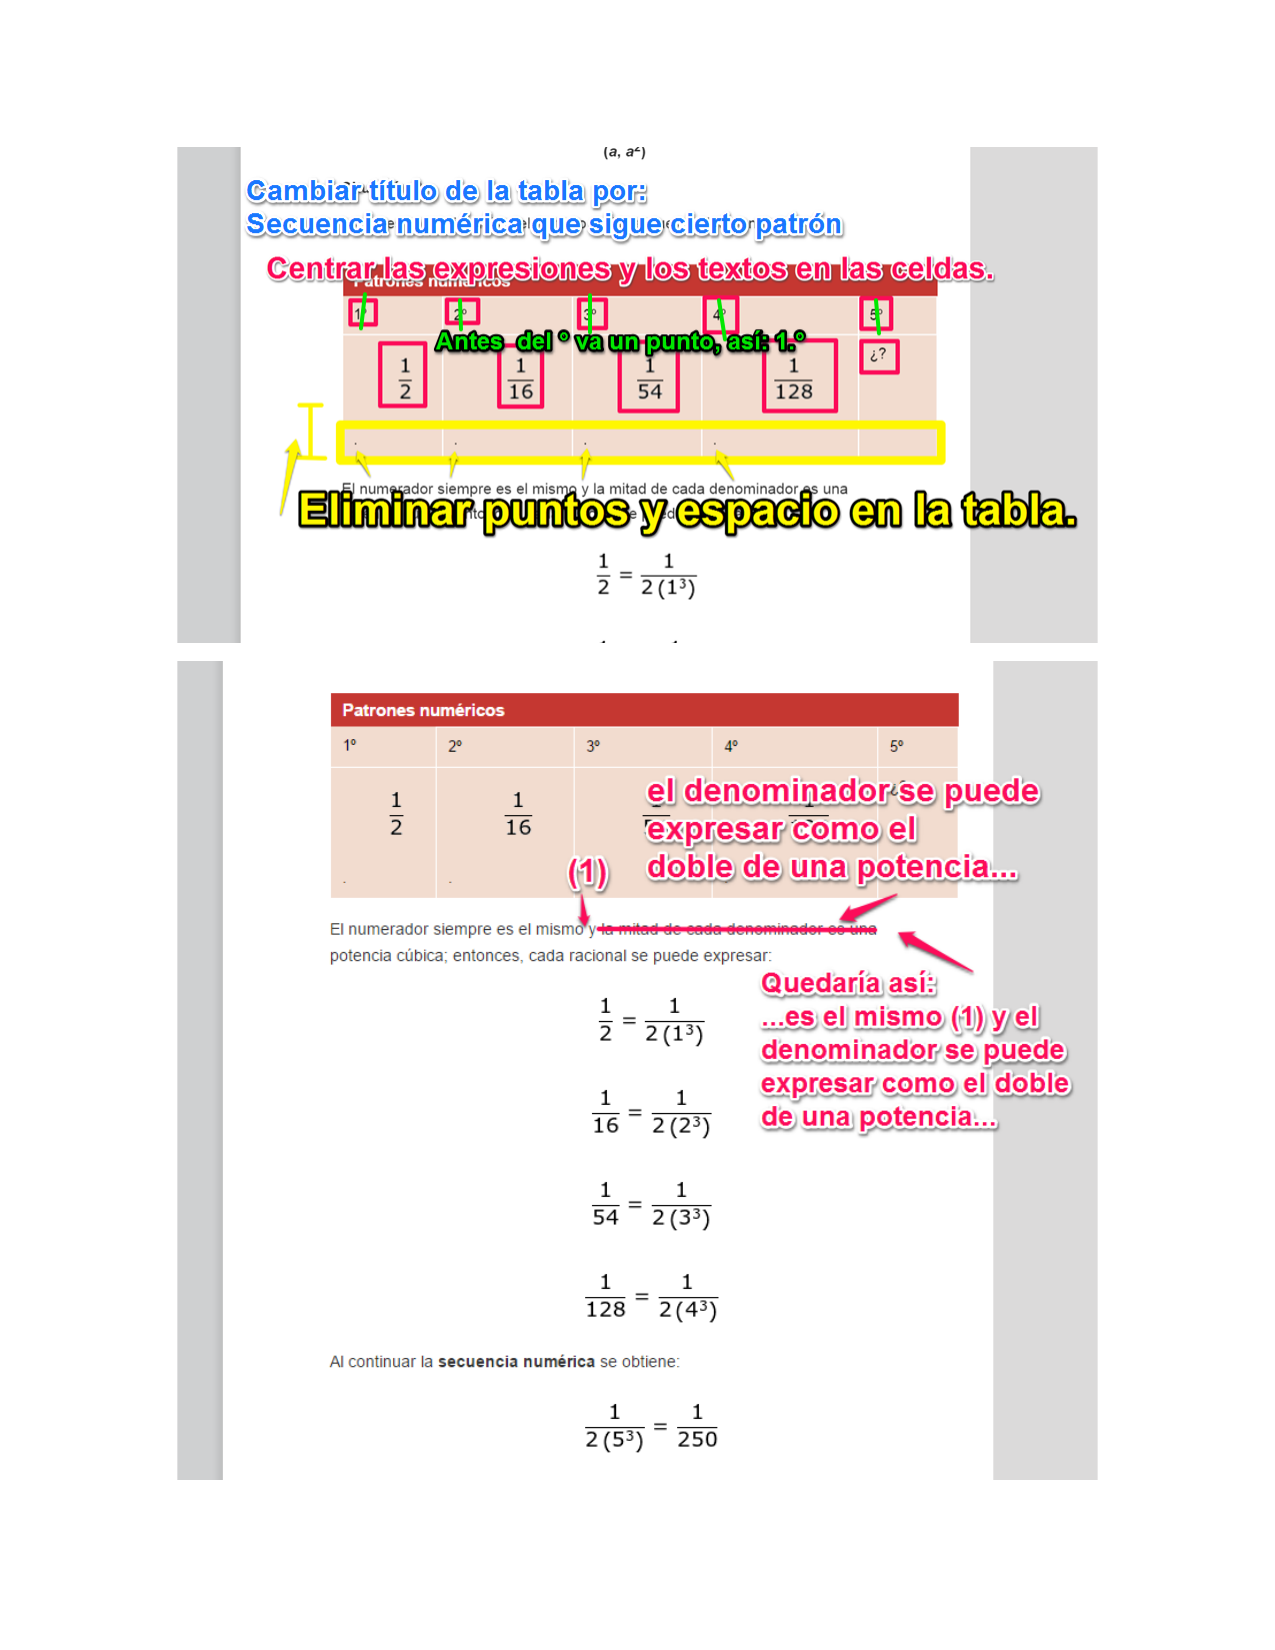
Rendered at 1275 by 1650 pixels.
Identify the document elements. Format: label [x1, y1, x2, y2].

picture [177, 147, 1098, 643]
picture [177, 661, 1098, 1480]
